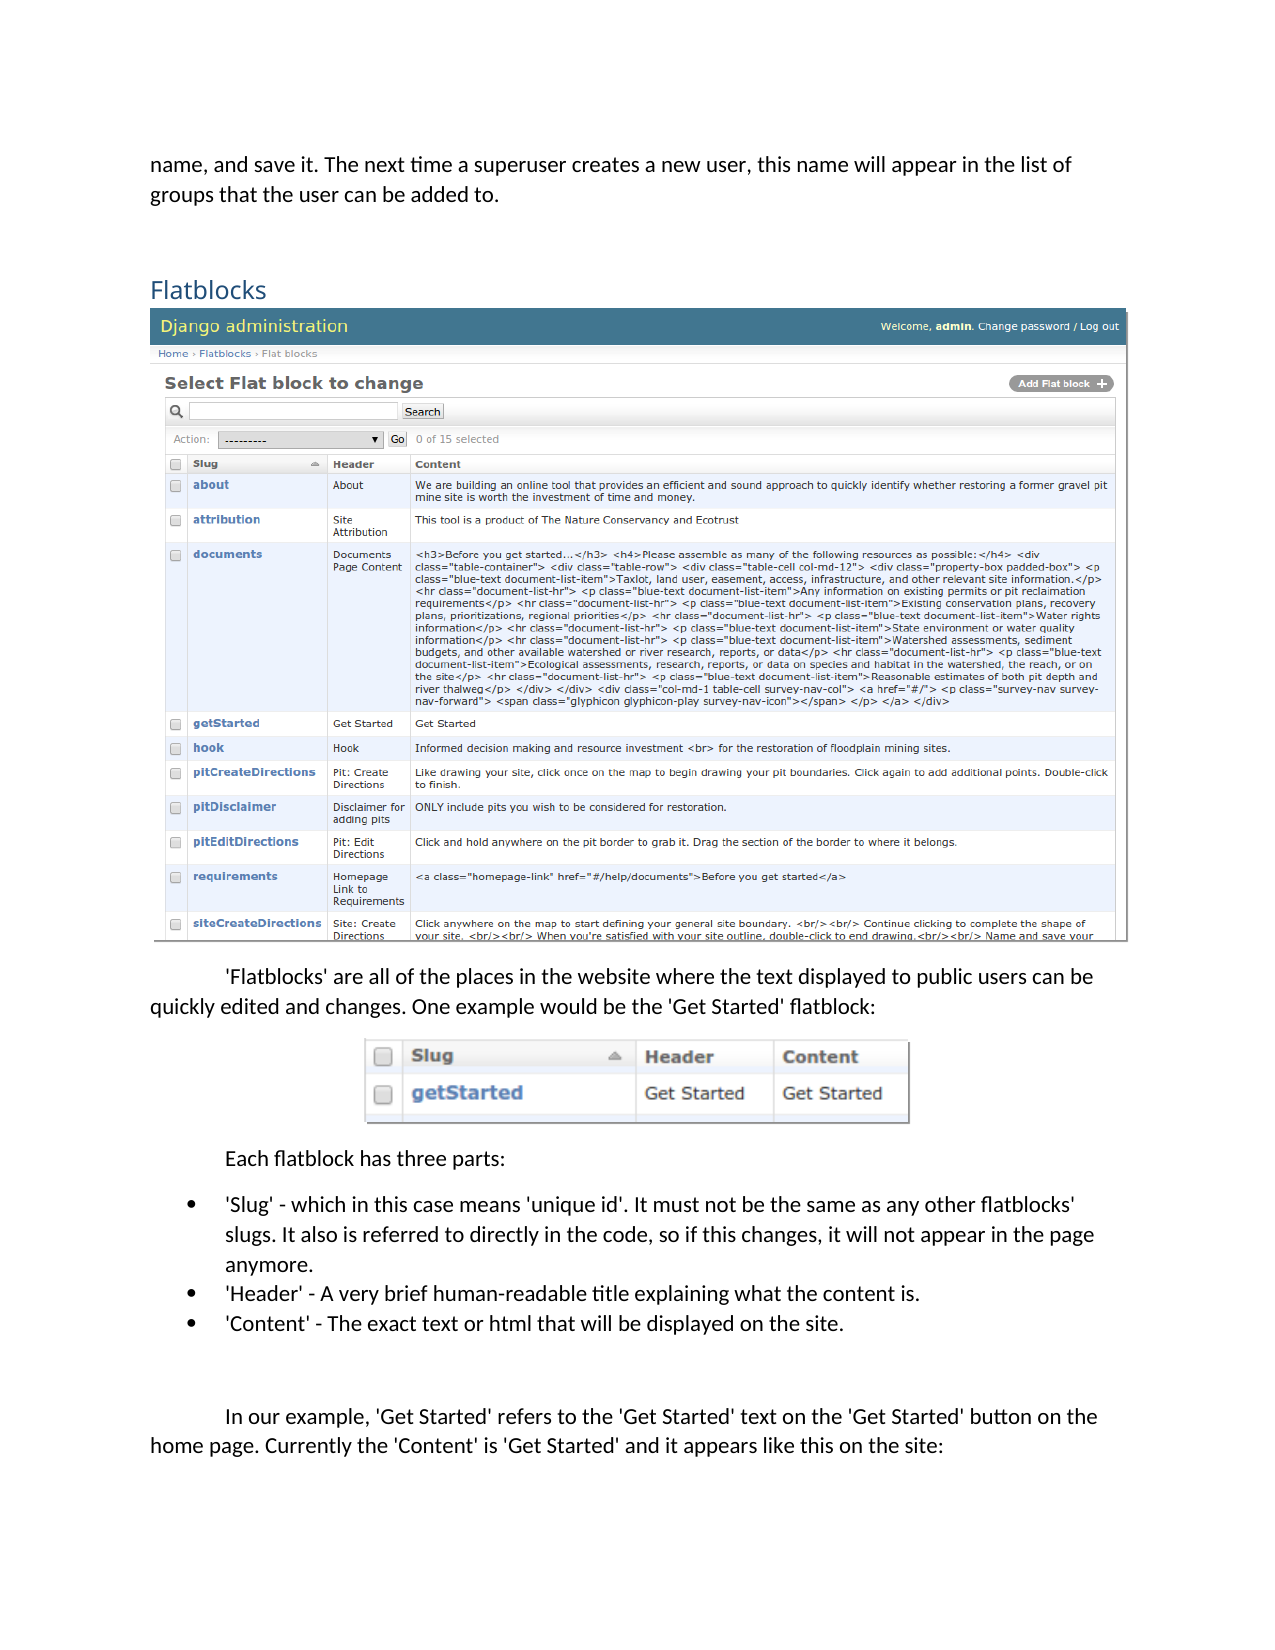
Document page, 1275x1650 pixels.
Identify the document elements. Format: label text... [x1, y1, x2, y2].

list 'Header' - A very brief human-readable title explaining what the content is. [187, 1279, 1125, 1308]
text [150, 150, 1125, 208]
text Each flatblock has three parts: [150, 1144, 1125, 1172]
list 'Content' - The exact text or html that will be displayed on the site. [187, 1309, 1125, 1337]
list 'Slug' - which in this case means 'unique id'. It must not be the same as any other flatblocks' slugs. It also is referred to directly in the code, so if this changes, it will not appear in the page anymore. [187, 1191, 1125, 1278]
picture [363, 1038, 908, 1122]
picture [150, 308, 1126, 940]
text In our example, 'Get Started' refers to the 'Get Started' text on the 'Get Started' button on the home page. Currently the 'Content' is 'Get Started' and it appears like this on the site: [150, 1402, 1125, 1460]
subtitle Flatblocks [150, 272, 1125, 306]
text 'Flatblocks' are all of the places in the website where the text displayed to public users can be quickly edited and changes. One example would be the 'Get Started' flatblock: [150, 962, 1125, 1020]
